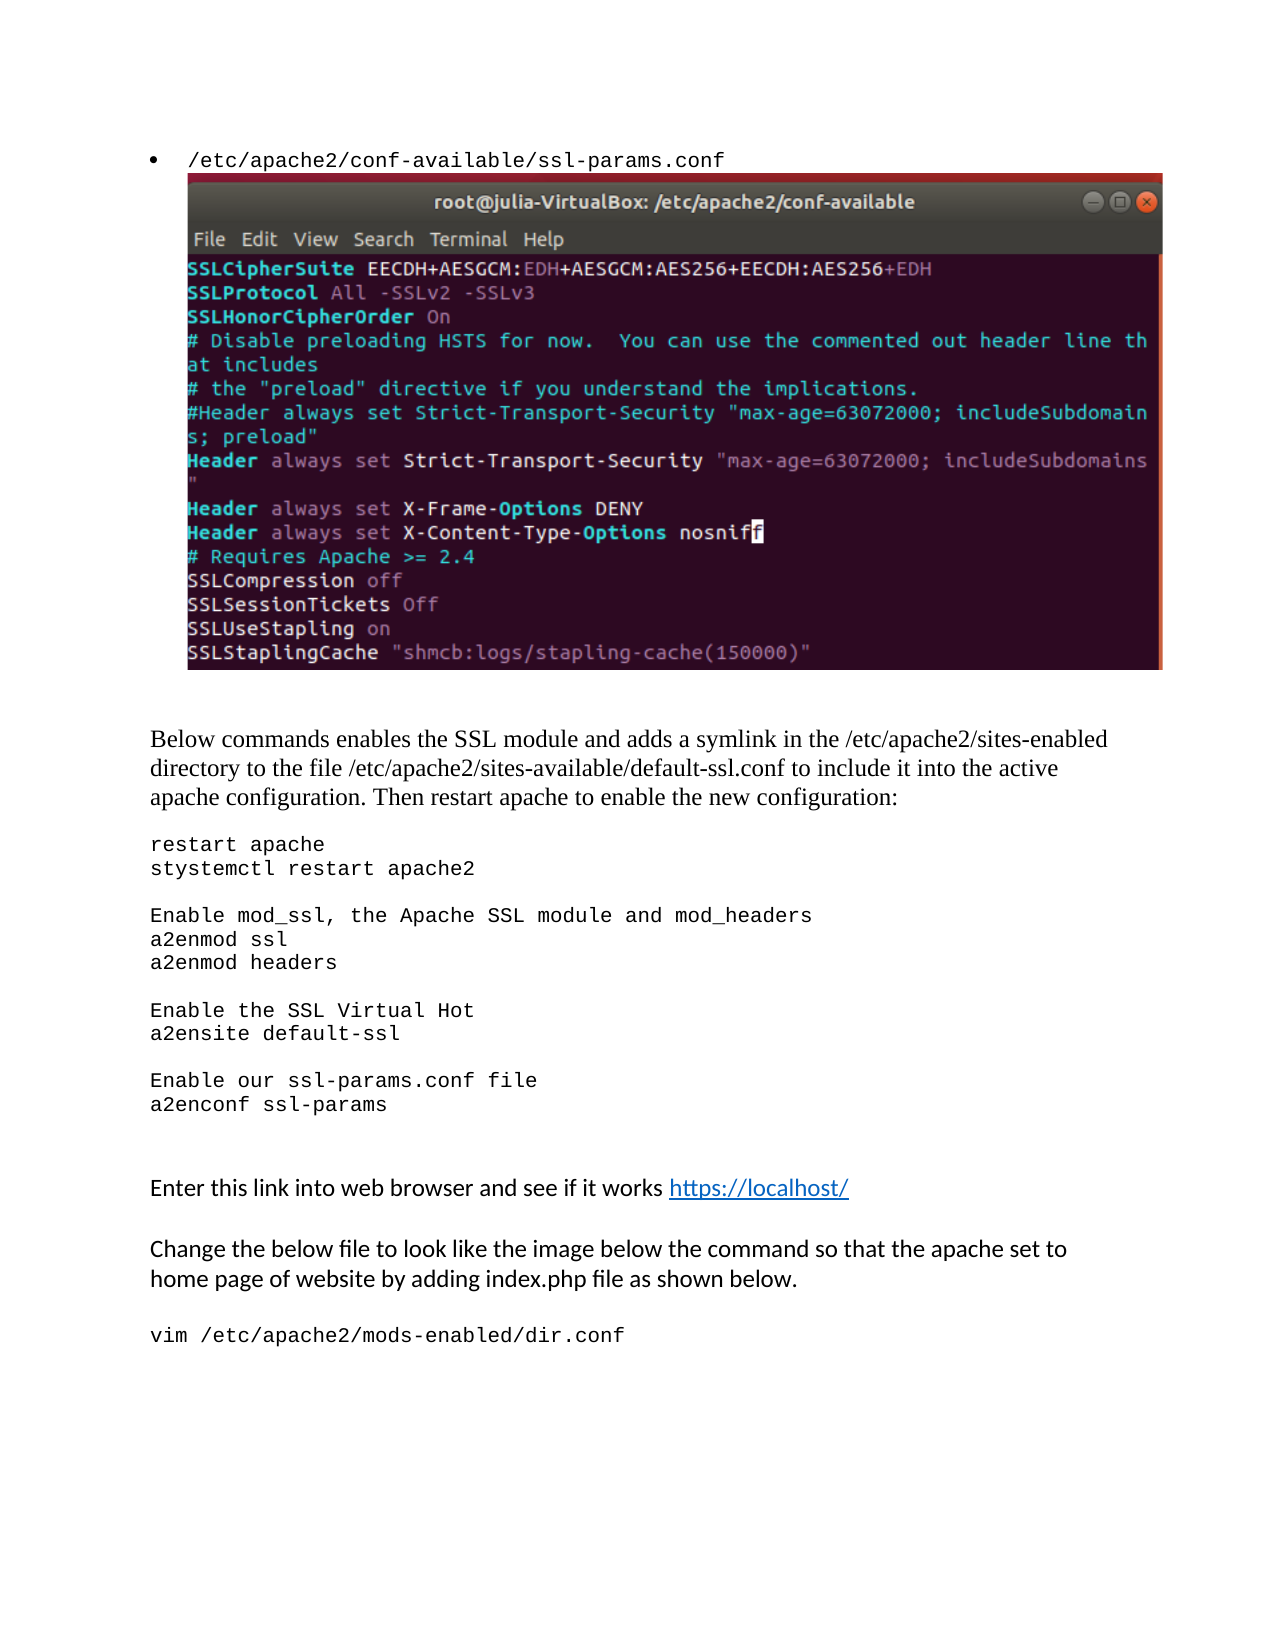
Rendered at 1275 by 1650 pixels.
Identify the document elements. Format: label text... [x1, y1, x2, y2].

text restart apache [150, 834, 1125, 858]
text vim /etc/apache2/mods-enabled/dir.conf [150, 1324, 1125, 1348]
text Enable mod_ssl, the Apache SSL module and mod_headers [150, 905, 1125, 929]
text a2enmod headers [150, 952, 1125, 976]
picture [187, 173, 1163, 670]
text Enable the SSL Virtual Hot [150, 999, 1125, 1023]
text stystemctl restart apache2 [150, 858, 1125, 881]
text a2enmod ssl [150, 929, 1125, 952]
text Enter this link into web browser and see if it works https://localhost/ [150, 1172, 1125, 1202]
text Change the below file to look like the image below the command so that the apache set to home page of website by adding index.php file as shown below. [150, 1233, 1125, 1294]
text Below commands enables the SSL module and adds a symlink in the /etc/apache2/sites-enabled directory to the file /etc/apache2/sites-available/default-ssl.conf to include it into the active apache configuration. Then restart apache to enable the new configuration: [150, 724, 1125, 810]
list /etc/apache2/conf-available/ssl-params.conf [150, 150, 1125, 174]
text Enable our ssl-params.conf file a2enconf ssl-params [150, 1071, 1125, 1118]
text a2ensite default-ssl [150, 1023, 1125, 1047]
